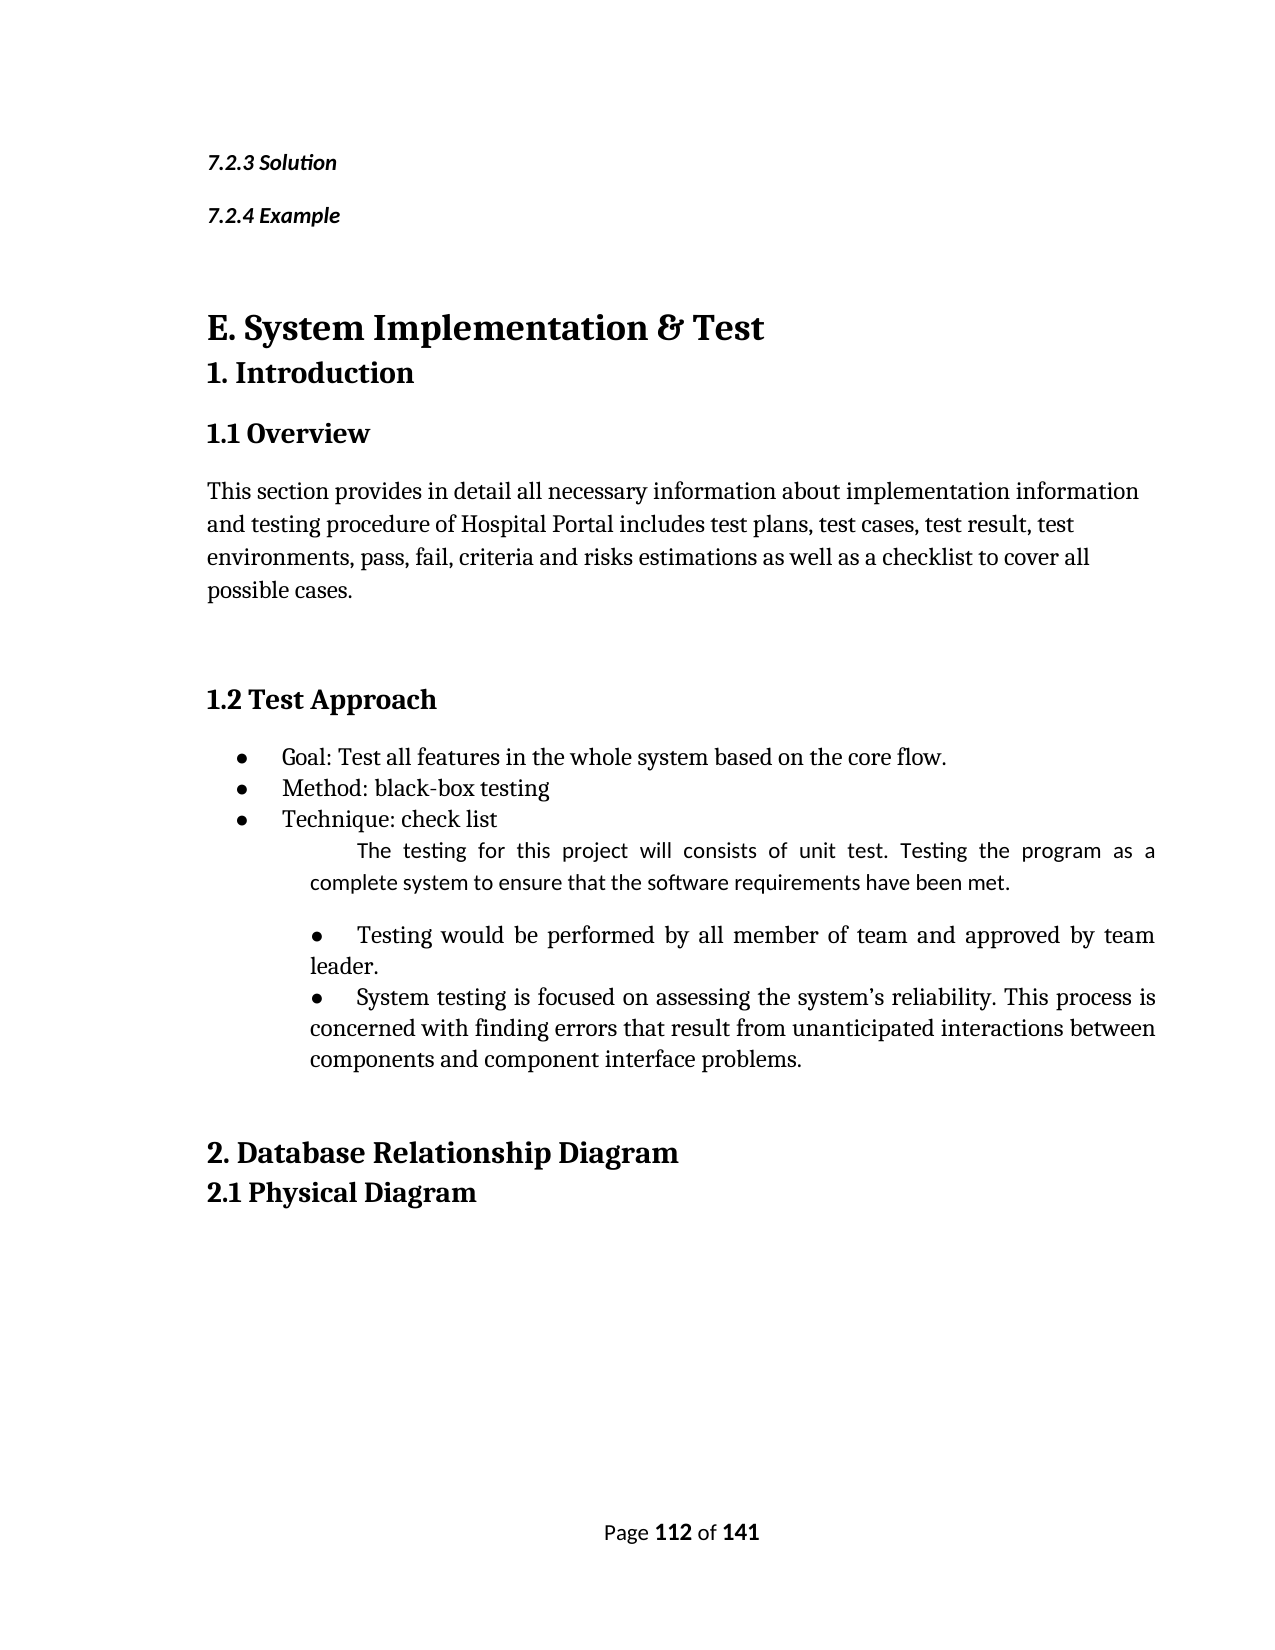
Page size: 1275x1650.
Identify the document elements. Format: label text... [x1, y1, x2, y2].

text 1.1 Overview [207, 417, 1157, 451]
text This section provides in detail all necessary information about implementation information and testing procedure of Hospital Portal includes test plans, test cases, test result, test environments, pass, fail, criteria and risks estimations as well as a checklist to cover all possible cases. [207, 477, 1157, 604]
text The testing for this project will consists of unit test. Testing the program as a complete system to ensure that the software requirements have been met. [310, 836, 1157, 896]
list Method: black-box testing [207, 774, 1157, 803]
text 1.2 Test Approach [207, 683, 1157, 717]
text 2. Database Relationship Diagram 2.1 Physical Diagram [207, 1136, 1157, 1210]
list Technique: check list [207, 805, 1157, 834]
list System testing is focused on assessing the system’s reliability. This process is concerned with finding errors that result from unanticipated interactions between components and component interface problems. [310, 983, 1157, 1074]
text 7.2.3 Solution [207, 148, 1157, 176]
list Goal: Test all features in the whole system based on the core flow. [207, 743, 1157, 772]
list Testing would be performed by all member of team and approved by team leader. [310, 921, 1157, 981]
text 7.2.4 Example [207, 201, 1157, 229]
text E. System Implementation & Test 1. Introduction [207, 307, 1157, 391]
